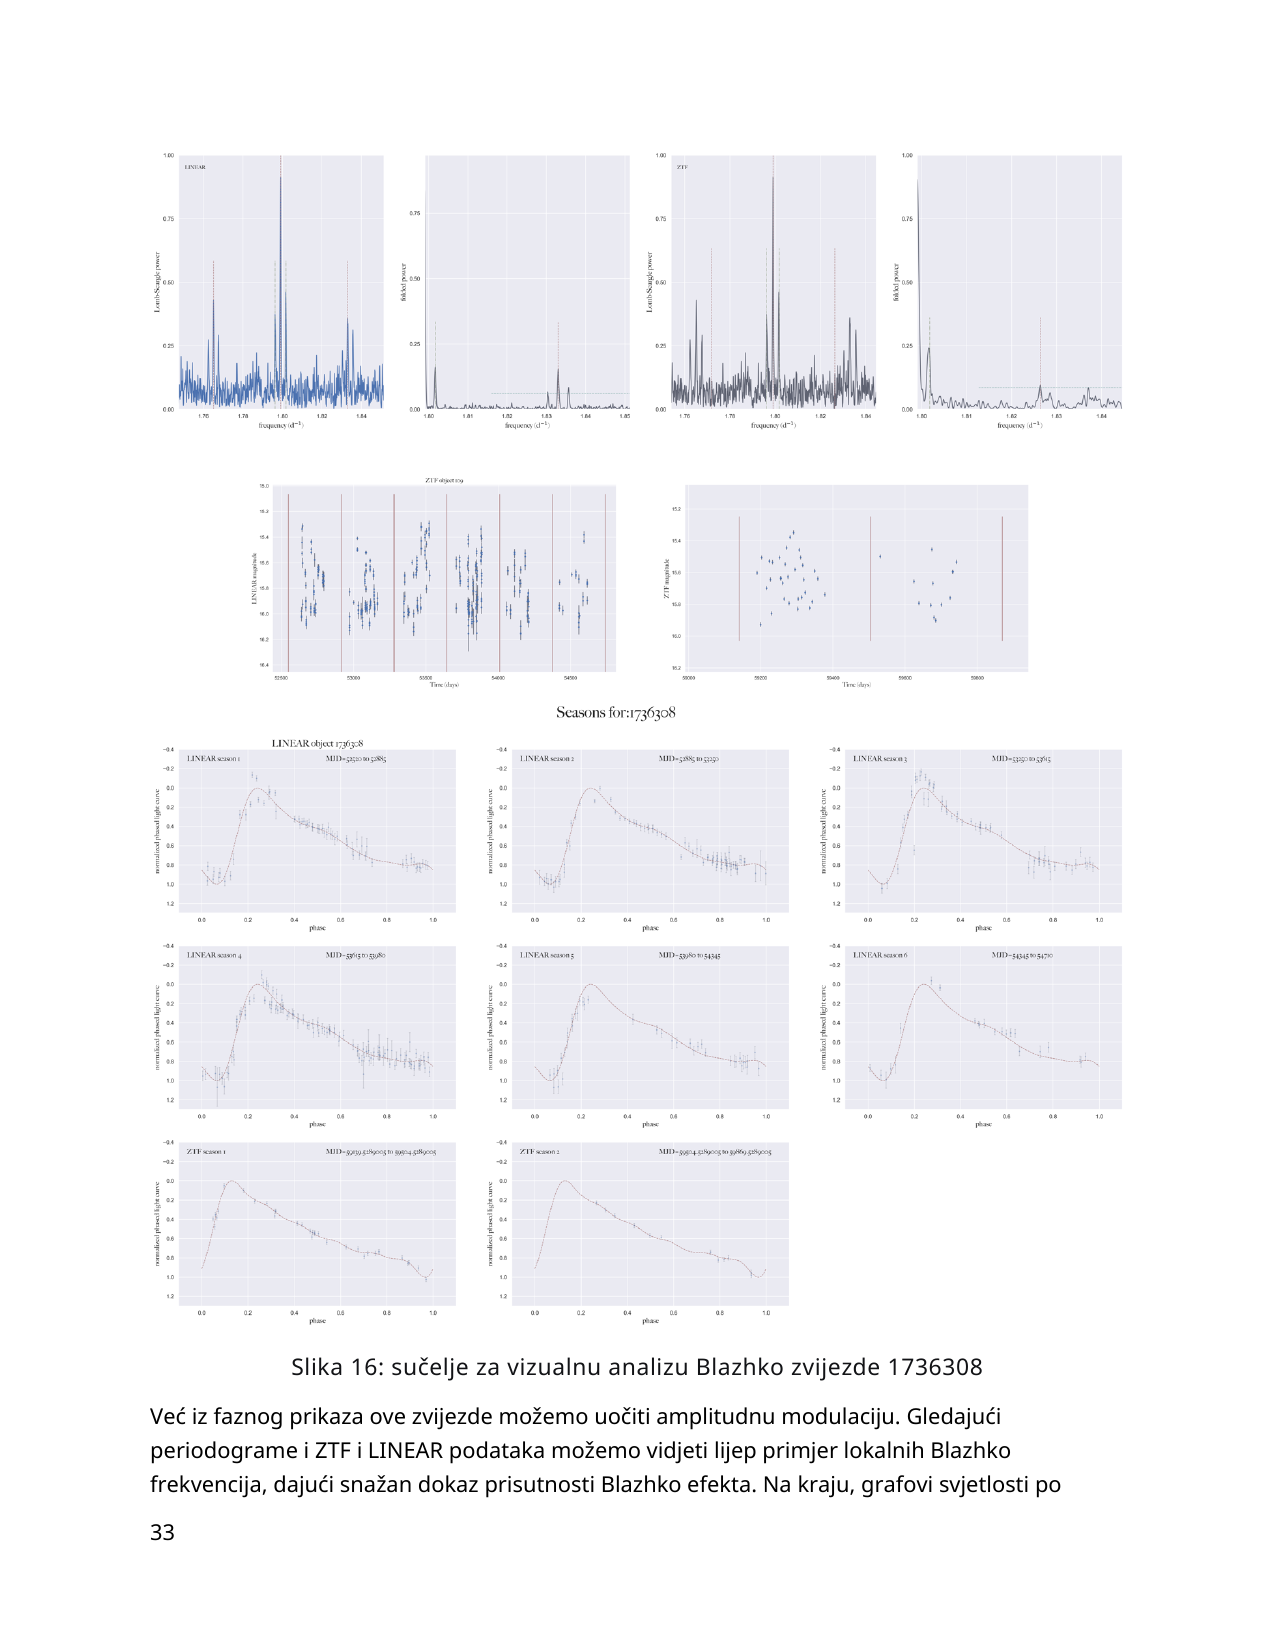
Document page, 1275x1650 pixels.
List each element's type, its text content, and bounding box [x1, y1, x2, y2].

text Slika 16: sučelje za vizualnu analizu Blazhko zvijezde 1736308 [150, 1351, 1125, 1382]
picture [150, 703, 1125, 1328]
picture [150, 455, 1125, 699]
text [150, 1401, 1125, 1498]
picture [150, 150, 1125, 433]
